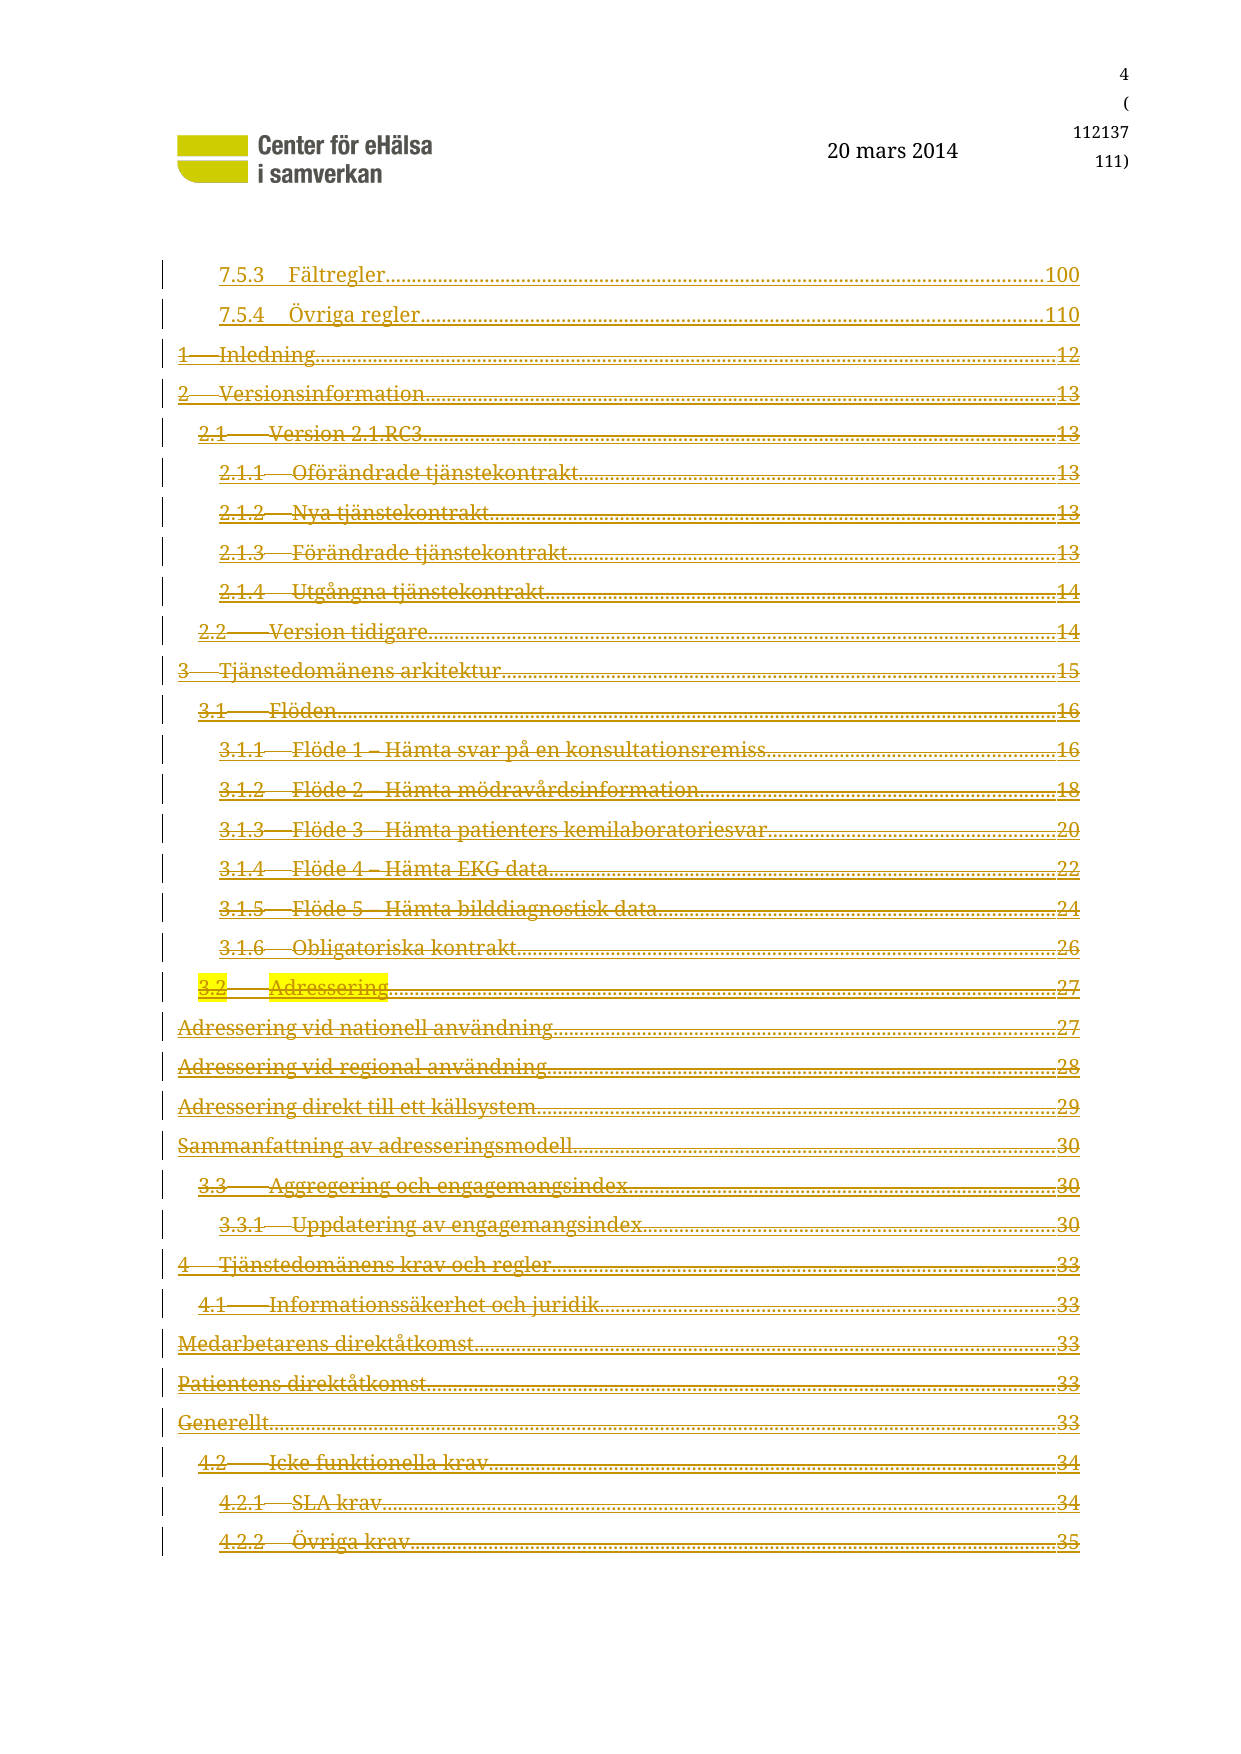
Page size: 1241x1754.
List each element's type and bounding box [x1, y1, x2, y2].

picture [177, 135, 432, 183]
